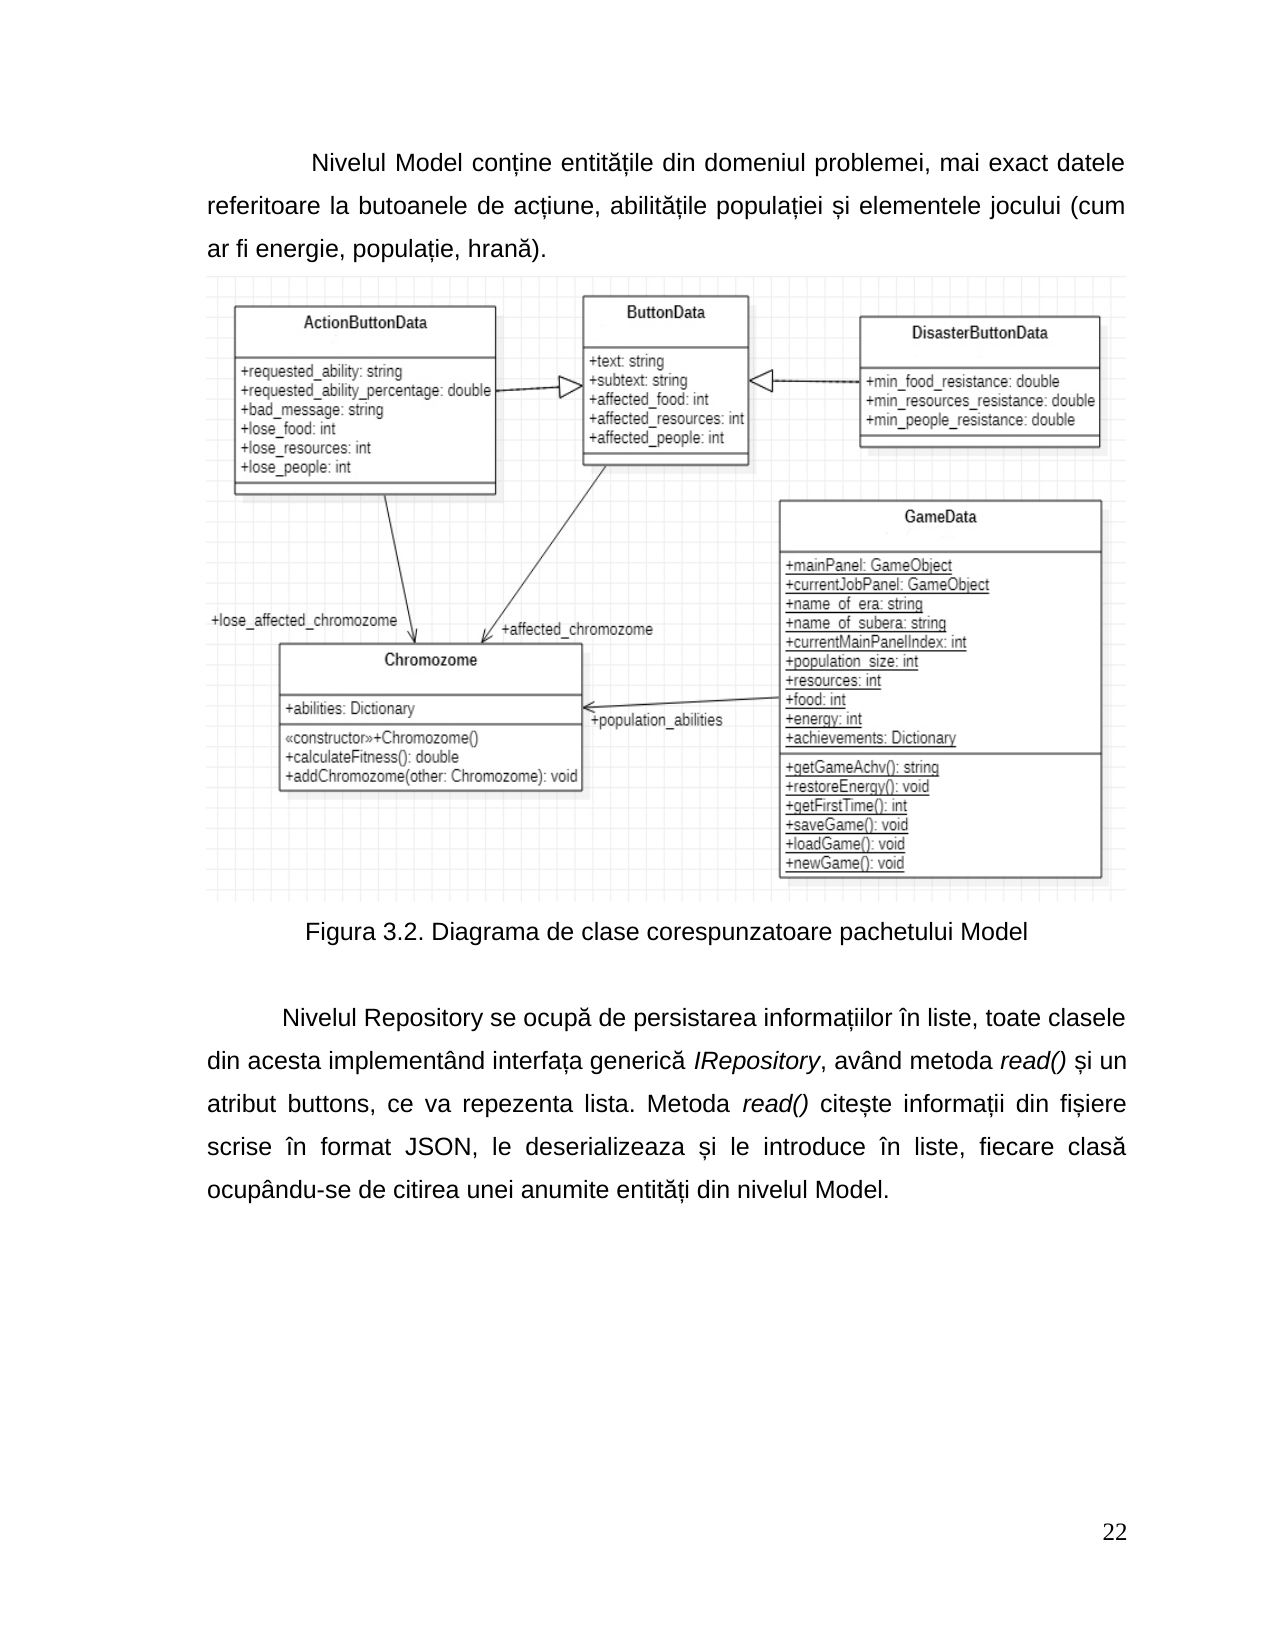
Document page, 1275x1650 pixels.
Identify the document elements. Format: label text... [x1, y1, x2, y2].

text Nivelul Model conține entitățile din domeniul problemei, mai exact datele referitoare la butoanele de acțiune, abilitățile populației și elementele jocului (cum ar fi energie, populație, hrană). [207, 148, 1127, 263]
text Figura 3.2. Diagrama de clase corespunzatoare pachetului Model [207, 917, 1127, 945]
text Nivelul Repository se ocupă de persistarea informațiilor în liste, toate clasele din acesta implementând interfața generică IRepository, având metoda read() și un atribut buttons, ce va repezenta lista. Metoda read() citește informații din fișiere scrise în format JSON, le deserializeaza și le introduce în liste, fiecare clasă ocupându-se de citirea unei anumite entități din nivelul Model. [207, 1003, 1127, 1204]
picture [206, 276, 1126, 902]
